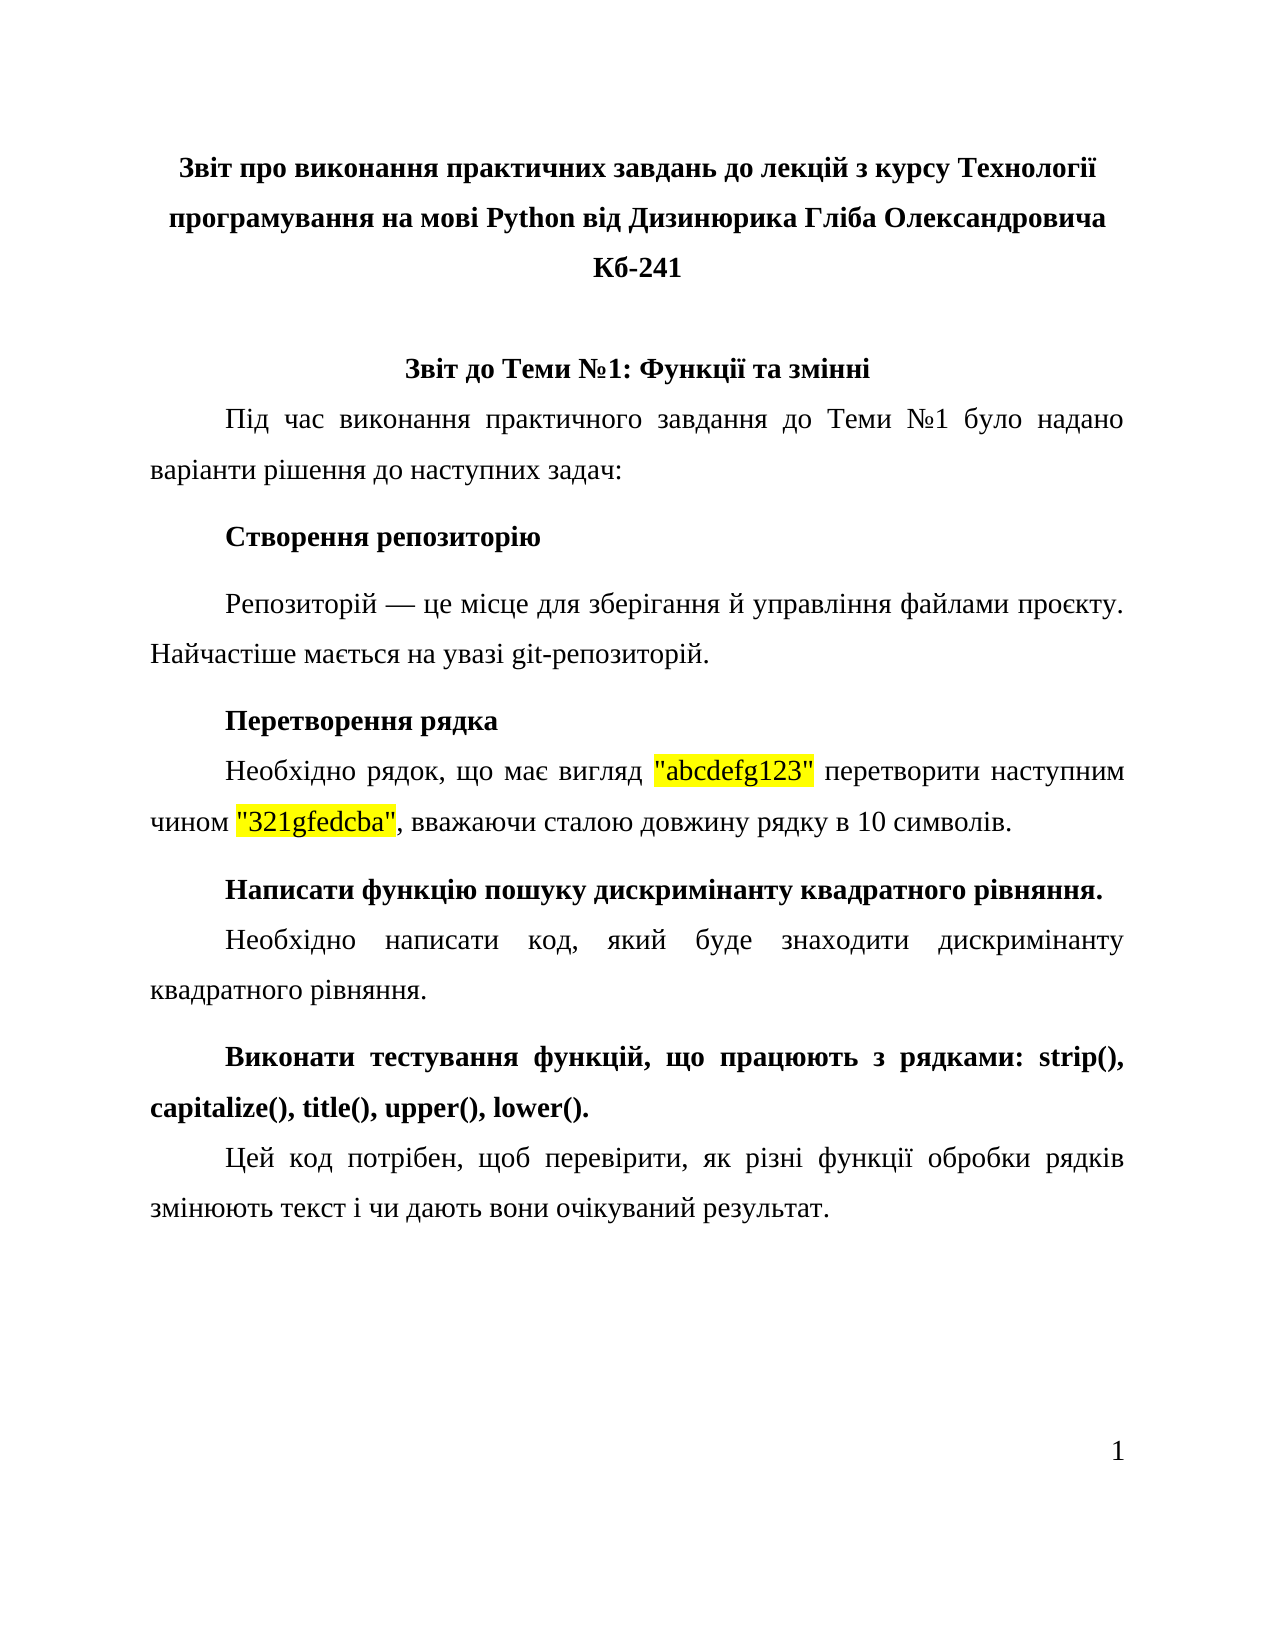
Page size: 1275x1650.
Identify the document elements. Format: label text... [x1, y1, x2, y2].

list Написати функцію пошуку дискримінанту квадратного рівняння. [225, 872, 1125, 905]
text Виконати тестування функцій, що працюють з рядками: strip(), capitalize(), title(), upper(), lower(). [150, 1039, 1125, 1123]
text Під час виконання практичного завдання до Теми №1 було надано варіанти рішення до наступних задач: [150, 402, 1125, 485]
list Необхідно написати код, який буде знаходити дискримінанту квадратного рівняння. [150, 922, 1125, 1006]
text Репозиторій — це місце для зберігання й управління файлами проєкту. Найчастіше мається на увазі git-репозиторій. [150, 586, 1125, 670]
text Звіт про виконання практичних завдань до лекцій з курсу Технології програмування на мові Python від Дизинюрика Гліба Олександровича Кб-241 [150, 150, 1125, 284]
text Звіт до Теми №1: Функції та змінні [150, 351, 1125, 385]
text Перетворення рядка [150, 703, 1125, 737]
text Необхідно рядок, що має вигляд "abcdefg123" перетворити наступним чином "321gfedcba", вважаючи сталою довжину рядку в 10 символів. [150, 753, 1125, 837]
text Цей код потрібен, щоб перевірити, як різні функції обробки рядків змінюють текст і чи дають вони очікуваний результат. [150, 1140, 1125, 1224]
text Створення репозиторію [150, 519, 1125, 552]
